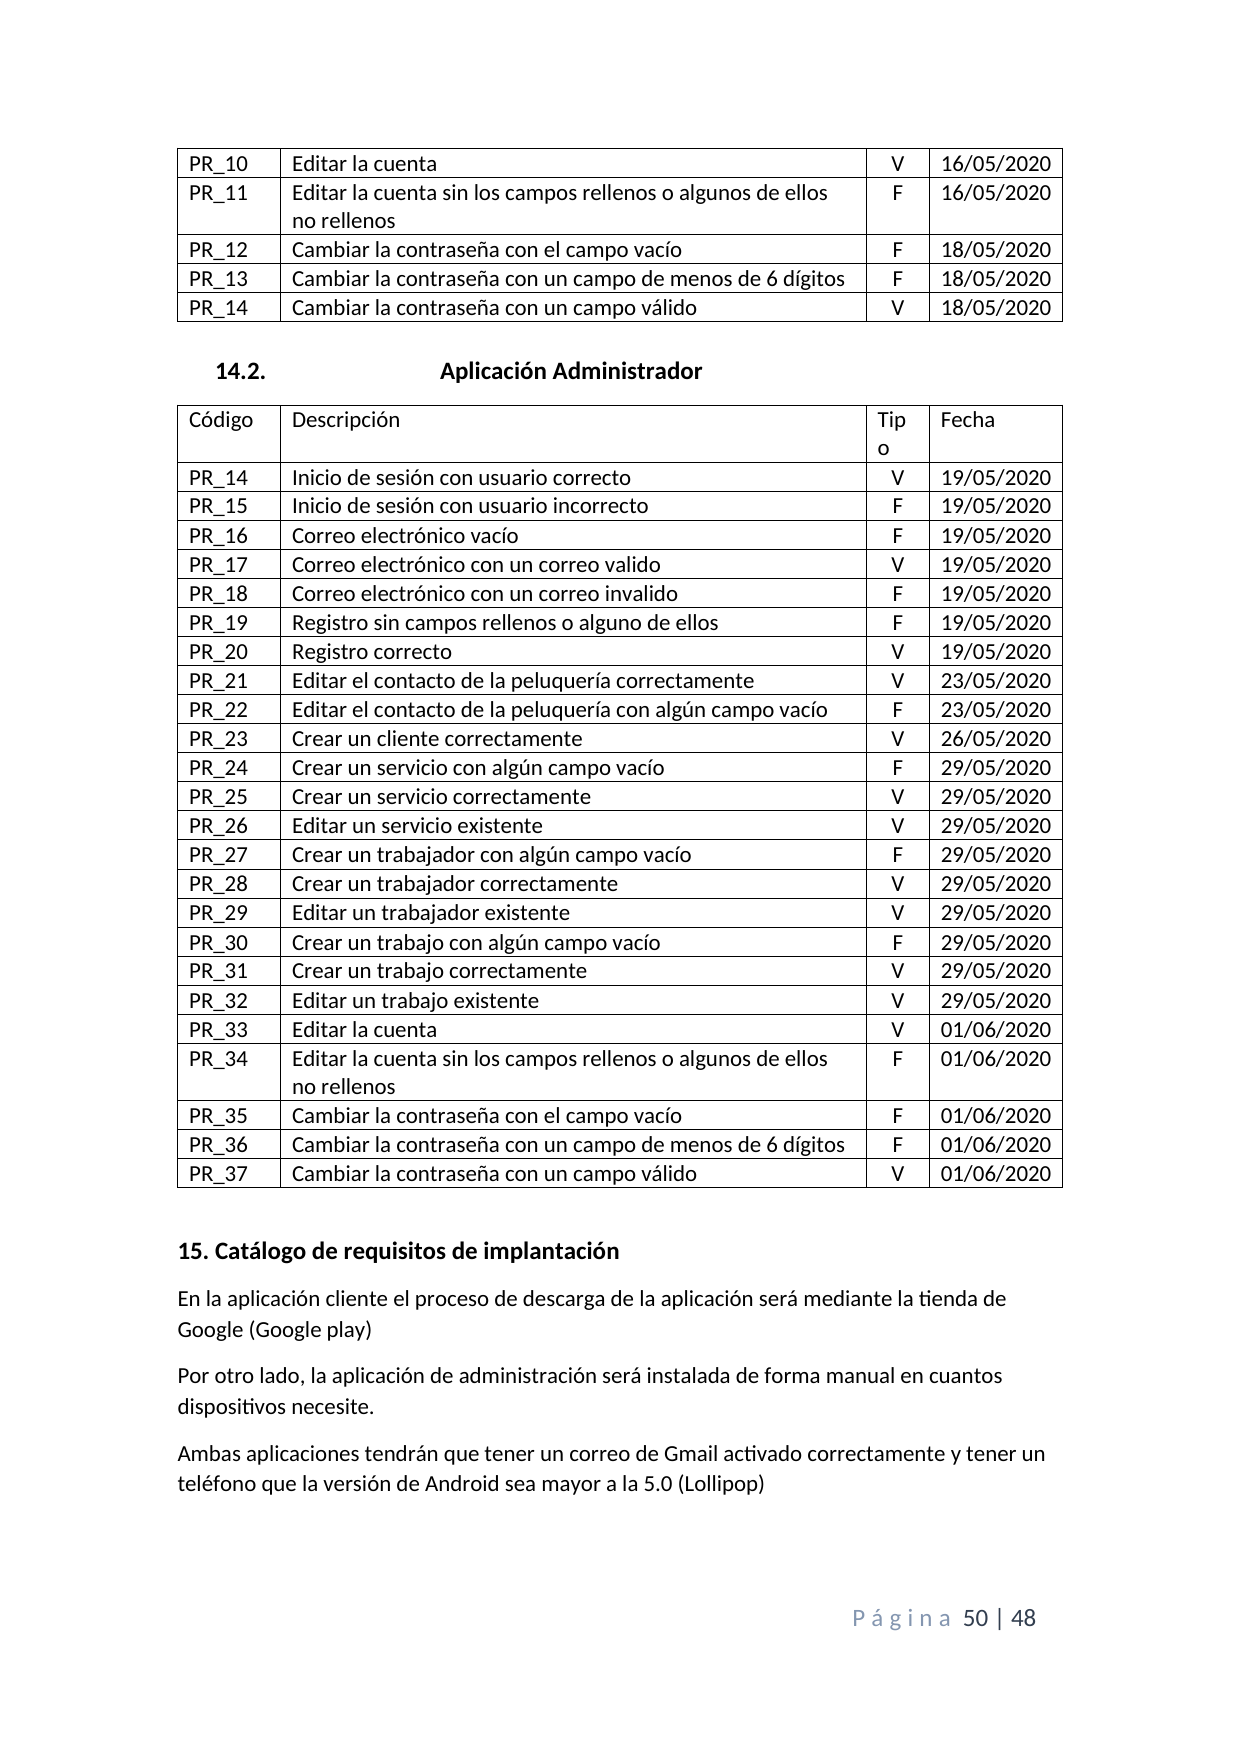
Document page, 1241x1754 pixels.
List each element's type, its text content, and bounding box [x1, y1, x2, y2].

table_cell 18/05/2020 [930, 235, 1062, 263]
table_cell 29/05/2020 [930, 753, 1062, 781]
table_cell PR_35 [178, 1101, 280, 1129]
table_cell PR_28 [178, 870, 280, 897]
table_cell 01/06/2020 [930, 1044, 1062, 1100]
table_cell Correo electrónico vacío [281, 521, 866, 549]
table_cell PR_24 [178, 753, 280, 781]
table_cell F [867, 695, 929, 723]
table_cell 01/06/2020 [930, 1015, 1062, 1043]
table_cell 29/05/2020 [930, 957, 1062, 985]
table_cell Crear un trabajador correctamente [281, 870, 866, 897]
table_cell PR_26 [178, 811, 280, 839]
table_cell F [867, 928, 929, 956]
table_cell Editar la cuenta [281, 149, 866, 177]
table_cell F [867, 608, 929, 636]
table_cell PR_14 [178, 463, 280, 491]
table_cell V [867, 724, 929, 752]
table_cell V [867, 1159, 929, 1187]
table_cell Cambiar la contraseña con un campo de menos de 6 dígitos [281, 1130, 866, 1158]
table_cell Inicio de sesión con usuario incorrecto [281, 492, 866, 520]
table_cell PR_17 [178, 550, 280, 578]
table_cell PR_34 [178, 1044, 280, 1100]
table_cell Editar un trabajo existente [281, 986, 866, 1014]
table_cell F [867, 492, 929, 520]
table_cell V [867, 637, 929, 665]
table_cell V [867, 986, 929, 1014]
table_cell PR_13 [178, 264, 280, 292]
subtitle Catálogo de requisitos de implantación [177, 1235, 1063, 1266]
table_cell V [867, 957, 929, 985]
table_cell V [867, 463, 929, 491]
table_cell PR_15 [178, 492, 280, 520]
table_cell 19/05/2020 [930, 637, 1062, 665]
table_cell PR_37 [178, 1159, 280, 1187]
table_cell PR_25 [178, 782, 280, 810]
table_cell 16/05/2020 [930, 149, 1062, 177]
table_cell 19/05/2020 [930, 492, 1062, 520]
table_cell Crear un trabajador con algún campo vacío [281, 840, 866, 868]
table_cell PR_27 [178, 840, 280, 868]
table_cell PR_31 [178, 957, 280, 985]
table_cell V [867, 1015, 929, 1043]
text Ambas aplicaciones tendrán que tener un correo de Gmail activado correctamente y tener un teléfono que la versión de Android sea mayor a la 5.0 (Lollipop) [177, 1439, 1063, 1497]
table_cell 29/05/2020 [930, 840, 1062, 868]
table_cell F [867, 1101, 929, 1129]
table_cell Registro correcto [281, 637, 866, 665]
table_cell Registro sin campos rellenos o alguno de ellos [281, 608, 866, 636]
table_header Código [178, 406, 280, 462]
table_cell Editar un servicio existente [281, 811, 866, 839]
table_cell PR_21 [178, 666, 280, 694]
table_cell PR_32 [178, 986, 280, 1014]
table_cell Correo electrónico con un correo invalido [281, 579, 866, 607]
table_cell Crear un trabajo con algún campo vacío [281, 928, 866, 956]
table_cell F [867, 840, 929, 868]
table_cell Inicio de sesión con usuario correcto [281, 463, 866, 491]
table_cell PR_30 [178, 928, 280, 956]
table_cell PR_18 [178, 579, 280, 607]
table_cell F [867, 235, 929, 263]
table_cell Cambiar la contraseña con el campo vacío [281, 1101, 866, 1129]
table_cell Crear un servicio con algún campo vacío [281, 753, 866, 781]
table_cell F [867, 264, 929, 292]
table_cell Editar la cuenta sin los campos rellenos o algunos de ellos no rellenos [281, 178, 866, 234]
table_cell 29/05/2020 [930, 928, 1062, 956]
table_cell Cambiar la contraseña con un campo de menos de 6 dígitos [281, 264, 866, 292]
table_cell F [867, 1130, 929, 1158]
table_cell V [867, 870, 929, 897]
table_cell F [867, 521, 929, 549]
table_cell 19/05/2020 [930, 579, 1062, 607]
table_cell V [867, 666, 929, 694]
table_cell PR_36 [178, 1130, 280, 1158]
table_cell Crear un trabajo correctamente [281, 957, 866, 985]
text Por otro lado, la aplicación de administración será instalada de forma manual en cuantos dispositivos necesite. [177, 1362, 1063, 1420]
table_cell 19/05/2020 [930, 608, 1062, 636]
table_cell 26/05/2020 [930, 724, 1062, 752]
table_cell 01/06/2020 [930, 1159, 1062, 1187]
table_cell PR_20 [178, 637, 280, 665]
text En la aplicación cliente el proceso de descarga de la aplicación será mediante la tienda de Google (Google play) [177, 1284, 1063, 1343]
table_cell V [867, 782, 929, 810]
table_cell 19/05/2020 [930, 550, 1062, 578]
table_cell Editar un trabajador existente [281, 899, 866, 927]
table_cell 29/05/2020 [930, 782, 1062, 810]
table_cell PR_29 [178, 899, 280, 927]
table_cell Cambiar la contraseña con un campo válido [281, 1159, 866, 1187]
table_cell PR_33 [178, 1015, 280, 1043]
table_cell 29/05/2020 [930, 986, 1062, 1014]
table_cell 01/06/2020 [930, 1101, 1062, 1129]
table_cell PR_23 [178, 724, 280, 752]
table_cell PR_12 [178, 235, 280, 263]
table_cell PR_11 [178, 178, 280, 234]
table_cell F [867, 1044, 929, 1100]
table_cell Cambiar la contraseña con un campo válido [281, 293, 866, 321]
table_cell Crear un servicio correctamente [281, 782, 866, 810]
table_cell 19/05/2020 [930, 463, 1062, 491]
table_cell F [867, 753, 929, 781]
table_cell 29/05/2020 [930, 870, 1062, 897]
table_cell Editar la cuenta sin los campos rellenos o algunos de ellos no rellenos [281, 1044, 866, 1100]
table_cell F [867, 178, 929, 234]
table_cell 29/05/2020 [930, 811, 1062, 839]
table_header Fecha [930, 406, 1062, 462]
table_cell PR_10 [178, 149, 280, 177]
table_cell PR_16 [178, 521, 280, 549]
table_header Tipo [867, 406, 929, 462]
table_cell Cambiar la contraseña con el campo vacío [281, 235, 866, 263]
table_cell V [867, 293, 929, 321]
table_cell 01/06/2020 [930, 1130, 1062, 1158]
table_cell 16/05/2020 [930, 178, 1062, 234]
table_cell 19/05/2020 [930, 521, 1062, 549]
table_cell V [867, 899, 929, 927]
table_cell V [867, 149, 929, 177]
table_cell 23/05/2020 [930, 666, 1062, 694]
table_cell 18/05/2020 [930, 264, 1062, 292]
table_cell PR_19 [178, 608, 280, 636]
table_cell F [867, 579, 929, 607]
table_cell Editar el contacto de la peluquería con algún campo vacío [281, 695, 866, 723]
table_cell V [867, 811, 929, 839]
table_cell Correo electrónico con un correo valido [281, 550, 866, 578]
table_cell V [867, 550, 929, 578]
table_cell Crear un cliente correctamente [281, 724, 866, 752]
table_cell 29/05/2020 [930, 899, 1062, 927]
table_cell 18/05/2020 [930, 293, 1062, 321]
table_cell Editar el contacto de la peluquería correctamente [281, 666, 866, 694]
table_cell 23/05/2020 [930, 695, 1062, 723]
table_cell PR_22 [178, 695, 280, 723]
table_header Descripción [281, 406, 866, 462]
table_cell PR_14 [178, 293, 280, 321]
table_cell Editar la cuenta [281, 1015, 866, 1043]
subtitle Aplicación Administrador [215, 355, 1063, 385]
